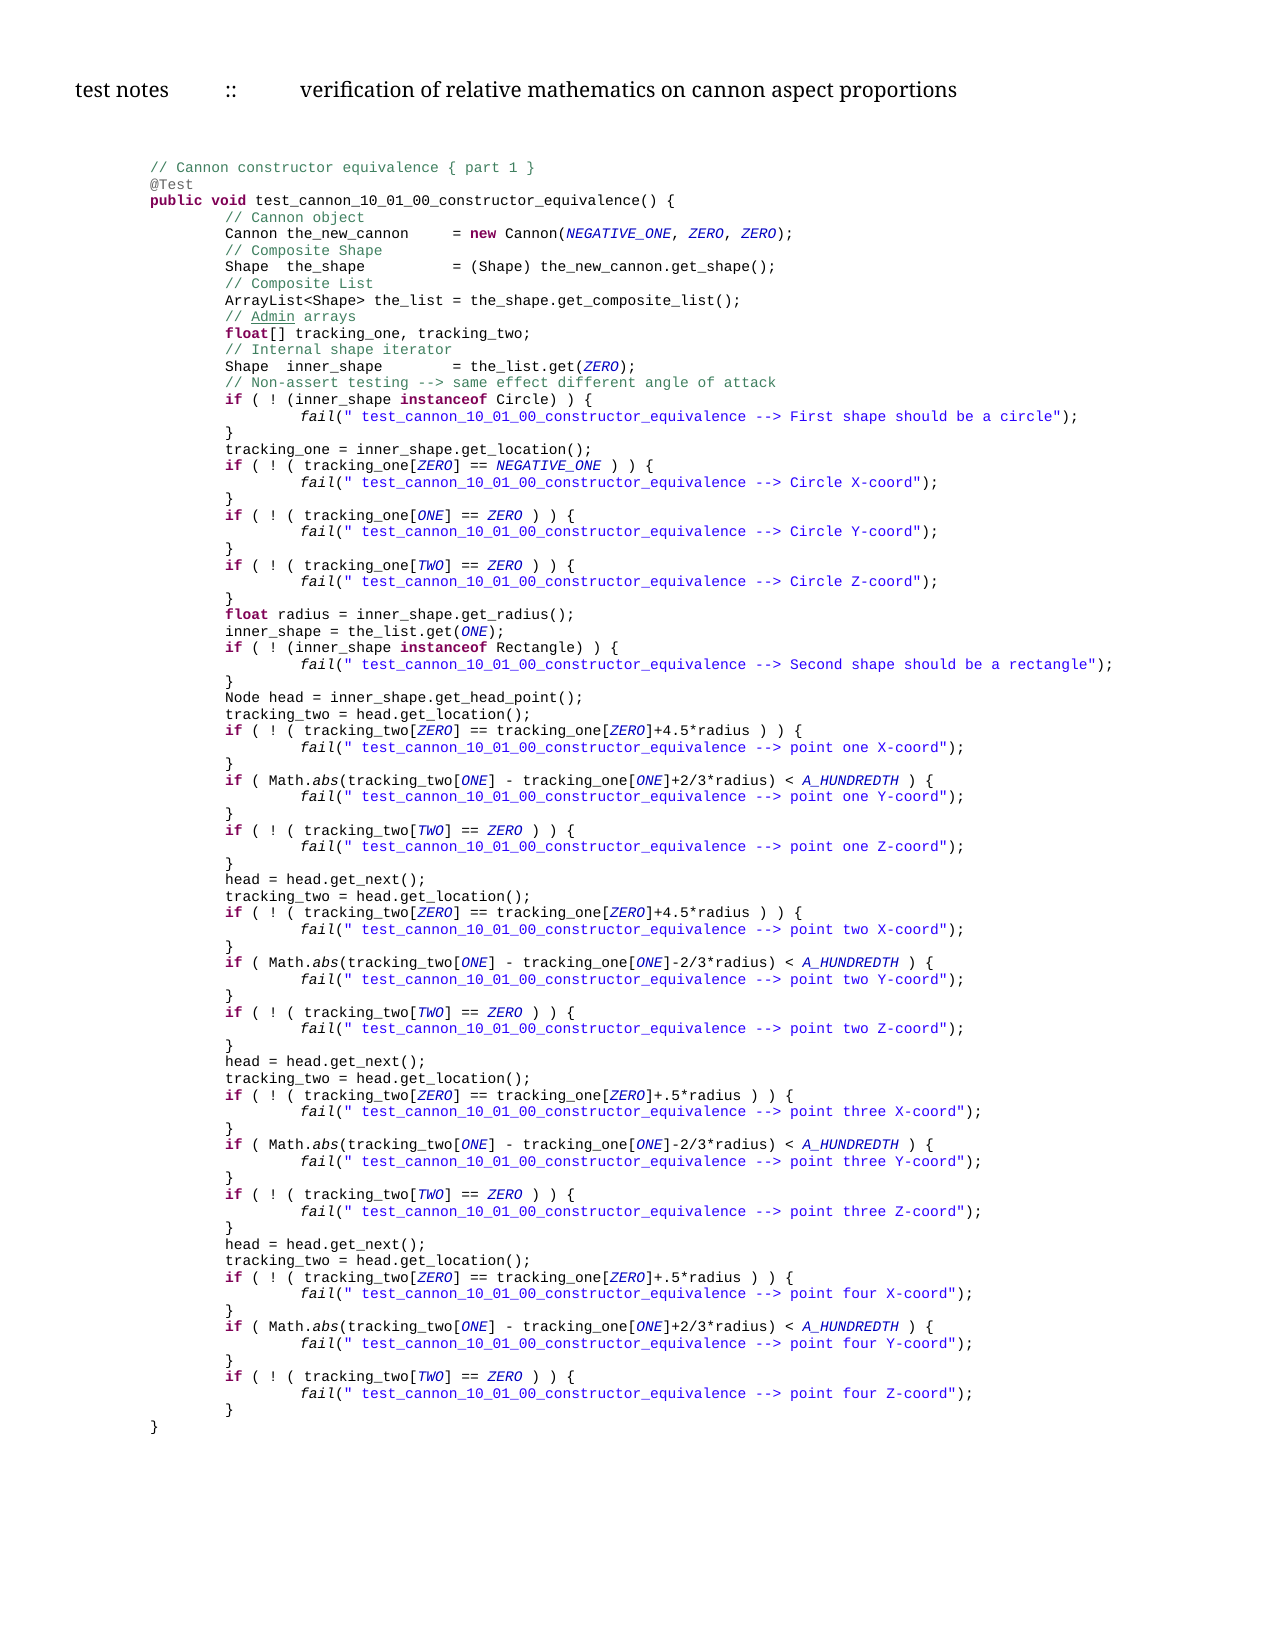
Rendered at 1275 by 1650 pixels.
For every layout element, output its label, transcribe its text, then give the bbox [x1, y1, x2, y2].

text } [75, 541, 1200, 558]
text if ( ! ( tracking_two[TWO] == ZERO ) ) { [75, 1369, 1200, 1386]
text } [75, 1038, 1200, 1055]
text inner_shape = the_list.get(ONE); [75, 624, 1200, 641]
text } [75, 757, 1200, 773]
text tracking_two = head.get_location(); [75, 707, 1200, 723]
text ArrayList<Shape> the_list = the_shape.get_composite_list(); [75, 293, 1200, 309]
text if ( ! (inner_shape instanceof Circle) ) { [75, 392, 1200, 409]
text } [75, 591, 1200, 607]
text tracking_two = head.get_location(); [75, 1253, 1200, 1270]
text } [75, 806, 1200, 823]
text fail(" test_cannon_10_01_00_constructor_equivalence --> point four Z-coord"); [75, 1386, 1200, 1402]
text // Non-assert testing --> same effect different angle of attack [75, 376, 1200, 392]
text fail(" test_cannon_10_01_00_constructor_equivalence --> point one Z-coord"); [75, 839, 1200, 856]
text head = head.get_next(); [75, 1055, 1200, 1071]
text fail(" test_cannon_10_01_00_constructor_equivalence --> point one X-coord"); [75, 740, 1200, 757]
text } [75, 1171, 1200, 1187]
text float[] tracking_one, tracking_two; [75, 326, 1200, 342]
text tracking_two = head.get_location(); [75, 889, 1200, 906]
text if ( Math.abs(tracking_two[ONE] - tracking_one[ONE]+2/3*radius) < A_HUNDREDTH ) { [75, 1320, 1200, 1336]
text fail(" test_cannon_10_01_00_constructor_equivalence --> Second shape should be a rectangle"); [75, 657, 1200, 674]
text if ( Math.abs(tracking_two[ONE] - tracking_one[ONE]+2/3*radius) < A_HUNDREDTH ) { [75, 773, 1200, 790]
text } [75, 1303, 1200, 1320]
text fail(" test_cannon_10_01_00_constructor_equivalence --> point three Z-coord"); [75, 1204, 1200, 1220]
text // Composite Shape [75, 243, 1200, 260]
text if ( ! ( tracking_two[ZERO] == tracking_one[ZERO]+4.5*radius ) ) { [75, 906, 1200, 922]
text Shape inner_shape = the_list.get(ZERO); [75, 359, 1200, 376]
text if ( ! ( tracking_one[ONE] == ZERO ) ) { [75, 508, 1200, 525]
text if ( ! ( tracking_two[TWO] == ZERO ) ) { [75, 1005, 1200, 1022]
text fail(" test_cannon_10_01_00_constructor_equivalence --> point three X-coord"); [75, 1104, 1200, 1121]
text test notes :: verification of relative mathematics on cannon aspect proportions [75, 75, 1200, 103]
text // Internal shape iterator [75, 342, 1200, 359]
text @Test [75, 177, 1200, 193]
text // Admin arrays [75, 309, 1200, 326]
text if ( ! ( tracking_two[TWO] == ZERO ) ) { [75, 1187, 1200, 1204]
text } [75, 939, 1200, 955]
text } [75, 1402, 1200, 1419]
text if ( ! (inner_shape instanceof Rectangle) ) { [75, 641, 1200, 657]
text if ( ! ( tracking_two[ZERO] == tracking_one[ZERO]+.5*radius ) ) { [75, 1088, 1200, 1104]
text head = head.get_next(); [75, 1237, 1200, 1253]
text if ( ! ( tracking_two[ZERO] == tracking_one[ZERO]+4.5*radius ) ) { [75, 723, 1200, 740]
text fail(" test_cannon_10_01_00_constructor_equivalence --> Circle X-coord"); [75, 475, 1200, 492]
text if ( ! ( tracking_one[TWO] == ZERO ) ) { [75, 558, 1200, 574]
text if ( ! ( tracking_one[ZERO] == NEGATIVE_ONE ) ) { [75, 458, 1200, 475]
text } [75, 1353, 1200, 1369]
text tracking_one = inner_shape.get_location(); [75, 442, 1200, 458]
text fail(" test_cannon_10_01_00_constructor_equivalence --> Circle Y-coord"); [75, 525, 1200, 541]
text // Composite List [75, 276, 1200, 293]
text fail(" test_cannon_10_01_00_constructor_equivalence --> point two Z-coord"); [75, 1022, 1200, 1038]
text if ( ! ( tracking_two[ZERO] == tracking_one[ZERO]+.5*radius ) ) { [75, 1270, 1200, 1287]
text } [75, 425, 1200, 442]
text fail(" test_cannon_10_01_00_constructor_equivalence --> point two Y-coord"); [75, 972, 1200, 988]
text tracking_two = head.get_location(); [75, 1071, 1200, 1088]
text fail(" test_cannon_10_01_00_constructor_equivalence --> point four Y-coord"); [75, 1336, 1200, 1353]
text public void test_cannon_10_01_00_constructor_equivalence() { [75, 193, 1200, 210]
text // Cannon constructor equivalence { part 1 } [75, 160, 1200, 177]
text fail(" test_cannon_10_01_00_constructor_equivalence --> point one Y-coord"); [75, 790, 1200, 806]
text Cannon the_new_cannon = new Cannon(NEGATIVE_ONE, ZERO, ZERO); [75, 227, 1200, 243]
text fail(" test_cannon_10_01_00_constructor_equivalence --> point two X-coord"); [75, 922, 1200, 939]
text if ( Math.abs(tracking_two[ONE] - tracking_one[ONE]-2/3*radius) < A_HUNDREDTH ) { [75, 955, 1200, 972]
text } [75, 988, 1200, 1005]
text fail(" test_cannon_10_01_00_constructor_equivalence --> Circle Z-coord"); [75, 574, 1200, 591]
text if ( Math.abs(tracking_two[ONE] - tracking_one[ONE]-2/3*radius) < A_HUNDREDTH ) { [75, 1137, 1200, 1154]
text } [75, 1419, 1200, 1436]
text fail(" test_cannon_10_01_00_constructor_equivalence --> point three Y-coord"); [75, 1154, 1200, 1171]
text } [75, 1220, 1200, 1237]
text } [75, 1121, 1200, 1137]
text if ( ! ( tracking_two[TWO] == ZERO ) ) { [75, 823, 1200, 839]
text } [75, 492, 1200, 508]
text Node head = inner_shape.get_head_point(); [75, 690, 1200, 707]
text head = head.get_next(); [75, 872, 1200, 889]
text } [75, 674, 1200, 690]
text // Cannon object [75, 210, 1200, 227]
text float radius = inner_shape.get_radius(); [75, 607, 1200, 624]
text fail(" test_cannon_10_01_00_constructor_equivalence --> First shape should be a circle"); [75, 409, 1200, 425]
text fail(" test_cannon_10_01_00_constructor_equivalence --> point four X-coord"); [75, 1287, 1200, 1303]
text } [75, 856, 1200, 872]
text Shape the_shape = (Shape) the_new_cannon.get_shape(); [75, 260, 1200, 276]
